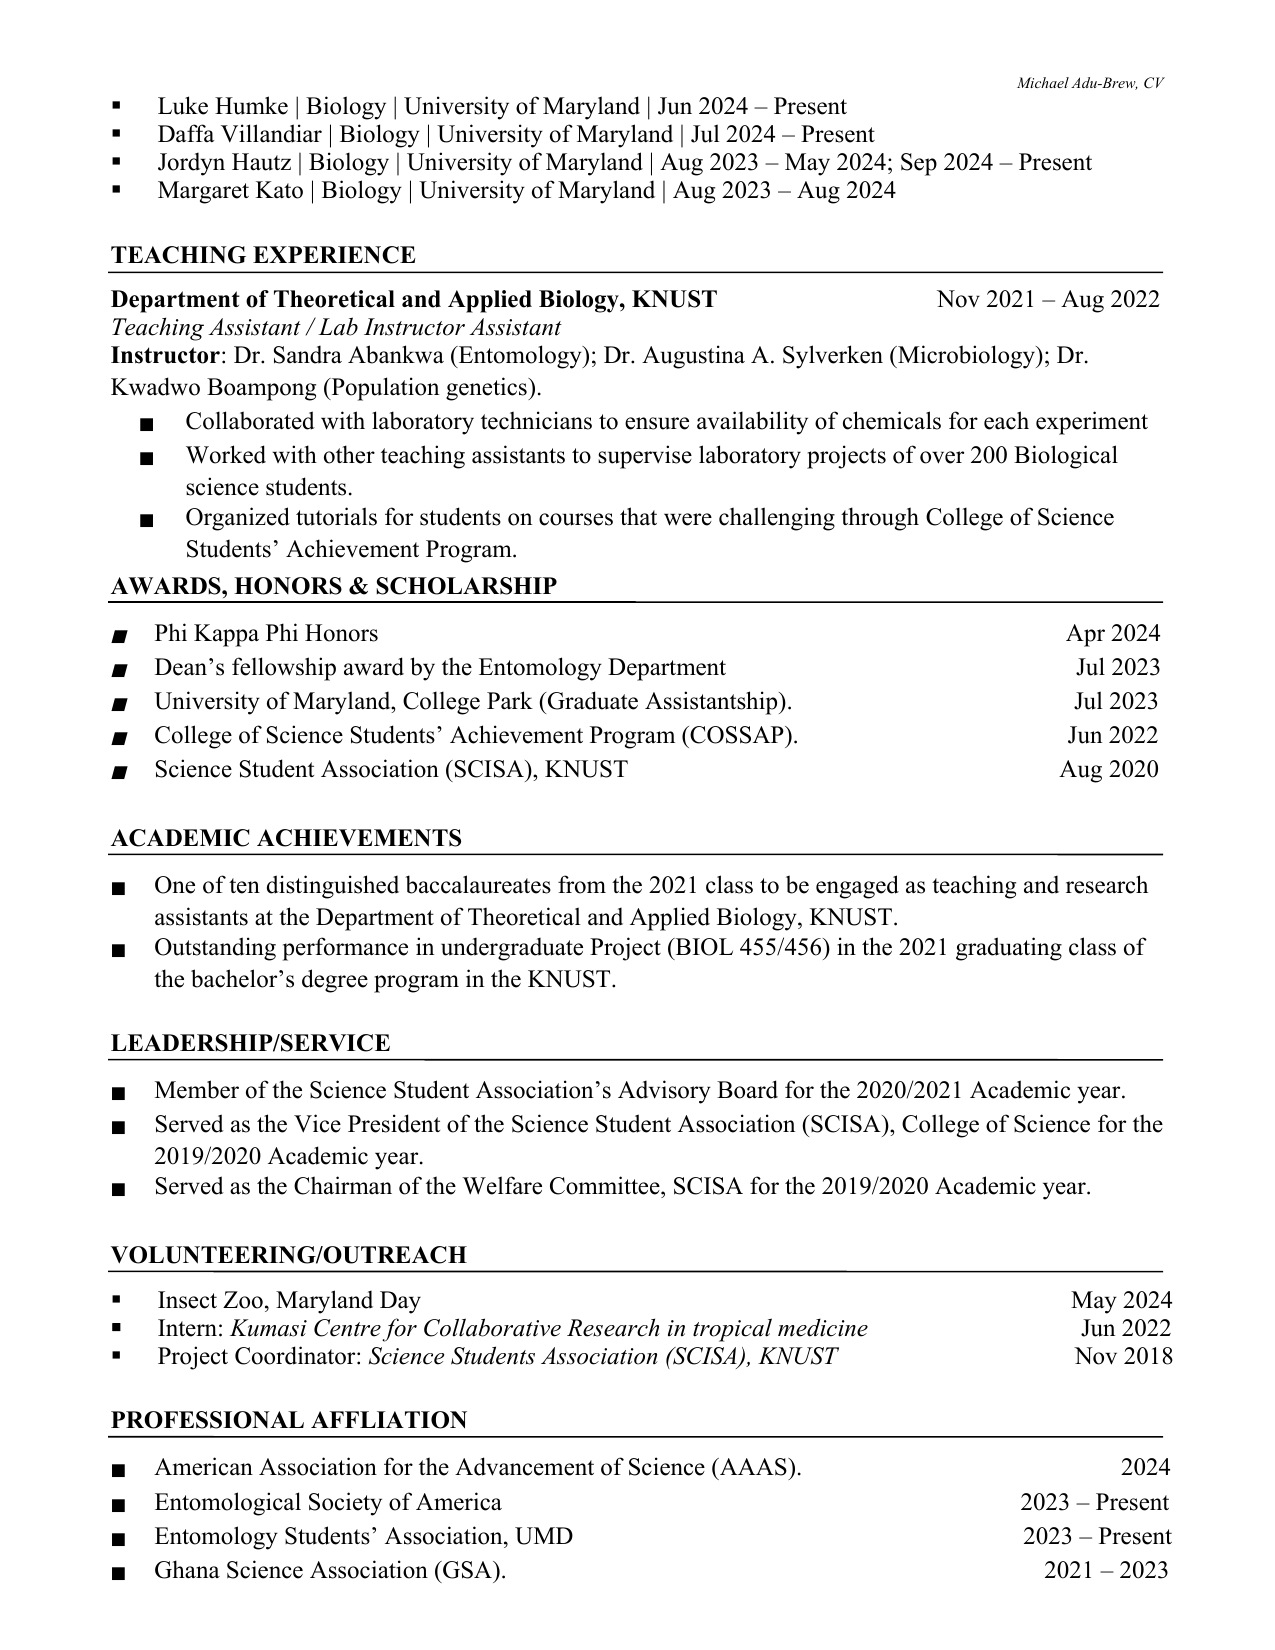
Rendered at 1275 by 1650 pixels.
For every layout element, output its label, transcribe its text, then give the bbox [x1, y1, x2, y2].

list American Association for the Advancement of Science (AAAS). 2024 [110, 1451, 1245, 1485]
list Jordyn Hautz | Biology | University of Maryland | Aug 2023 – May 2024; Sep 2024 – Present [110, 148, 1164, 176]
list Outstanding performance in undergraduate Project (BIOL 455/456) in the 2021 graduating class of the bachelor’s degree program in the KNUST. [110, 931, 1164, 992]
list Dean’s fellowship award by the Entomology Department Jul 2023 [110, 650, 1164, 684]
list Phi Kappa Phi Honors Apr 2024 [110, 616, 1164, 650]
list Project Coordinator: Science Students Association (SCISA), KNUST Nov 2018 [110, 1342, 1179, 1369]
list Entomology Students’ Association, UMD 2023 – Present [110, 1519, 1179, 1553]
list Member of the Science Student Association’s Advisory Board for the 2020/2021 Academic year. [110, 1074, 1164, 1108]
list Daffa Villandiar | Biology | University of Maryland | Jul 2024 – Present [110, 120, 1164, 148]
list Science Student Association (SCISA), KNUST Aug 2020 [110, 753, 1164, 787]
subtitle LEADERSHIP/SERVICE [110, 1029, 849, 1057]
list One of ten distinguished baccalaureates from the 2021 class to be engaged as teaching and research assistants at the Department of Theoretical and Applied Biology, KNUST. [110, 869, 1164, 931]
list University of Maryland, College Park (Graduate Assistantship). Jul 2023 [110, 684, 1164, 719]
subtitle ACADEMIC ACHIEVEMENTS [110, 824, 849, 852]
text Instructor: Dr. Sandra Abankwa (Entomology); Dr. Augustina A. Sylverken (Microbiology); Dr. Kwadwo Boampong (Population genetics). [110, 341, 1164, 400]
list Organized tutorials for students on courses that were challenging through College of Science Students’ Achievement Program. [138, 501, 1164, 562]
list Served as the Chairman of the Welfare Committee, SCISA for the 2019/2020 Academic year. [110, 1170, 1164, 1204]
list Ghana Science Association (GSA). 2021 – 2023 [110, 1553, 1245, 1588]
list Intern: Kumasi Centre for Collaborative Research in tropical medicine Jun 2022 [110, 1314, 1226, 1342]
list Luke Humke | Biology | University of Maryland | Jun 2024 – Present [110, 92, 1164, 120]
subtitle PROFESSIONAL AFFLIATION [110, 1407, 849, 1434]
subtitle VOLUNTEERING/OUTREACH [110, 1241, 849, 1269]
list College of Science Students’ Achievement Program (COSSAP). Jun 2022 [110, 719, 1164, 753]
text Department of Theoretical and Applied Biology, KNUST Nov 2021 – Aug 2022 [110, 286, 1164, 313]
list Served as the Vice President of the Science Student Association (SCISA), College of Science for the 2019/2020 Academic year. [110, 1108, 1164, 1170]
subtitle AWARDS, HONORS & SCHOLARSHIP [110, 572, 849, 599]
list Margaret Kato | Biology | University of Maryland | Aug 2023 – Aug 2024 [110, 176, 1164, 204]
list Collaborated with laboratory technicians to ensure availability of chemicals for each experiment [138, 404, 1164, 439]
text Teaching Assistant / Lab Instructor Assistant [110, 313, 1164, 341]
list Worked with other teaching assistants to supervise laboratory projects of over 200 Biological science students. [138, 439, 1164, 501]
subtitle TEACHING EXPERIENCE [110, 241, 849, 269]
list Insect Zoo, Maryland Day May 2024 [110, 1286, 1188, 1314]
list Entomological Society of America 2023 – Present [110, 1485, 1245, 1519]
